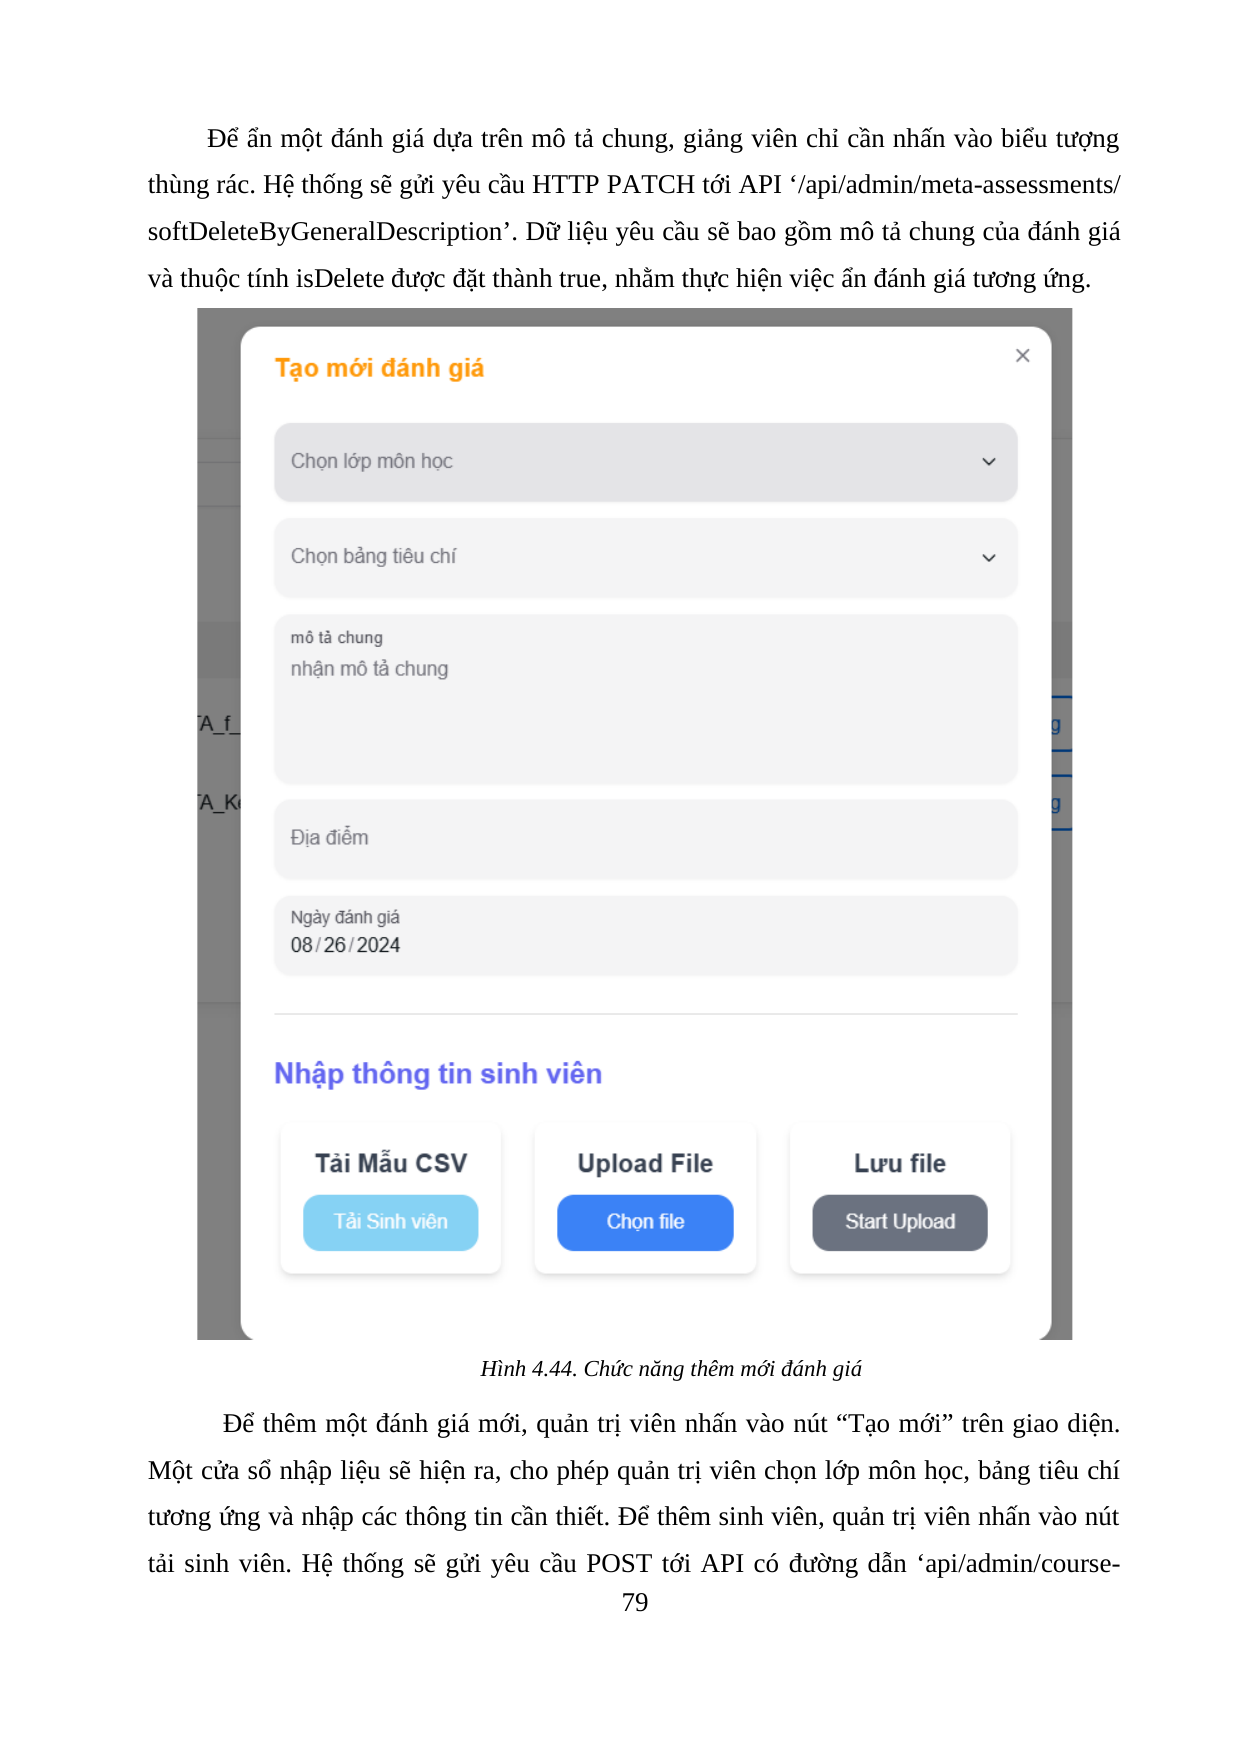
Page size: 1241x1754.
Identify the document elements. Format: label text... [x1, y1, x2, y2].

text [148, 1407, 1122, 1578]
text Hình 4.44. Chức năng thêm mới đánh giá [148, 1355, 1122, 1382]
picture [197, 308, 1073, 1340]
text Để ẩn một đánh giá dựa trên mô tả chung, giảng viên chỉ cần nhấn vào biểu tượng thùng rác. Hệ thống sẽ gửi yêu cầu HTTP PATCH tới API ‘/api/admin/meta-assessments/ softDeleteByGeneralDescription’. Dữ liệu yêu cầu sẽ bao gồm mô tả chung của đánh giá và thuộc tính isDelete được đặt thành true, nhằm thực hiện việc ẩn đánh giá tương ứng. [148, 122, 1122, 293]
